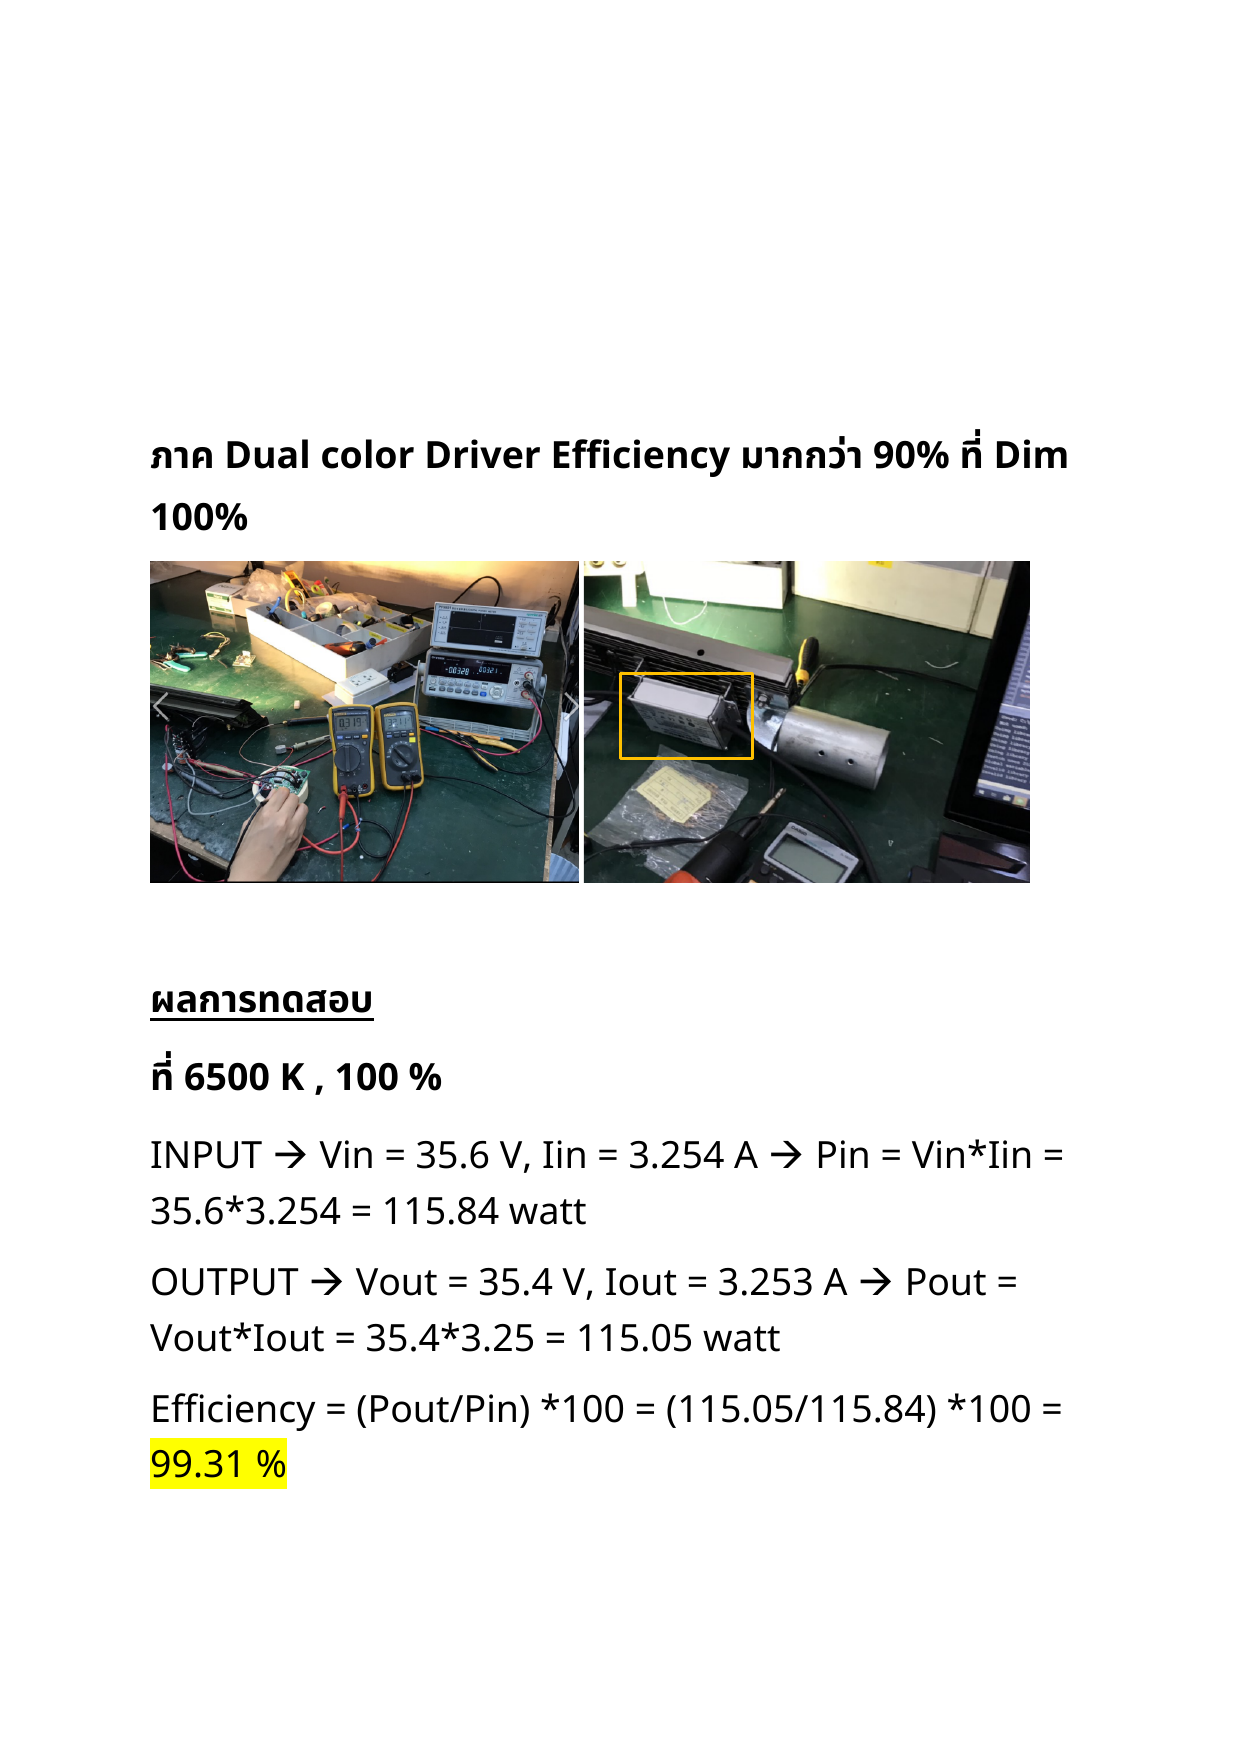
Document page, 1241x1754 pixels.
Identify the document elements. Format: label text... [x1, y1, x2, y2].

text OUTPUT Vout = 35.4 V, Iout = 3.253 A Pout = Vout*Iout = 35.4*3.25 = 115.05 watt [150, 1256, 1090, 1362]
picture [150, 561, 579, 883]
text INPUT Vin = 35.6 V, Iin = 3.254 A Pin = Vin*Iin = 35.6*3.254 = 115.84 watt [150, 1129, 1090, 1235]
picture [583, 561, 1030, 883]
text ภาค Dual color Driver Efficiency มากกว่า 90% ที่ Dim 100% [150, 429, 1090, 541]
text ที่ 6500 K , 100 % [150, 1051, 1090, 1108]
text ผลการทดสอบ [150, 973, 1090, 1029]
text Efficiency = (Pout/Pin) *100 = (115.05/115.84) *100 = 99.31 % [150, 1383, 1090, 1489]
